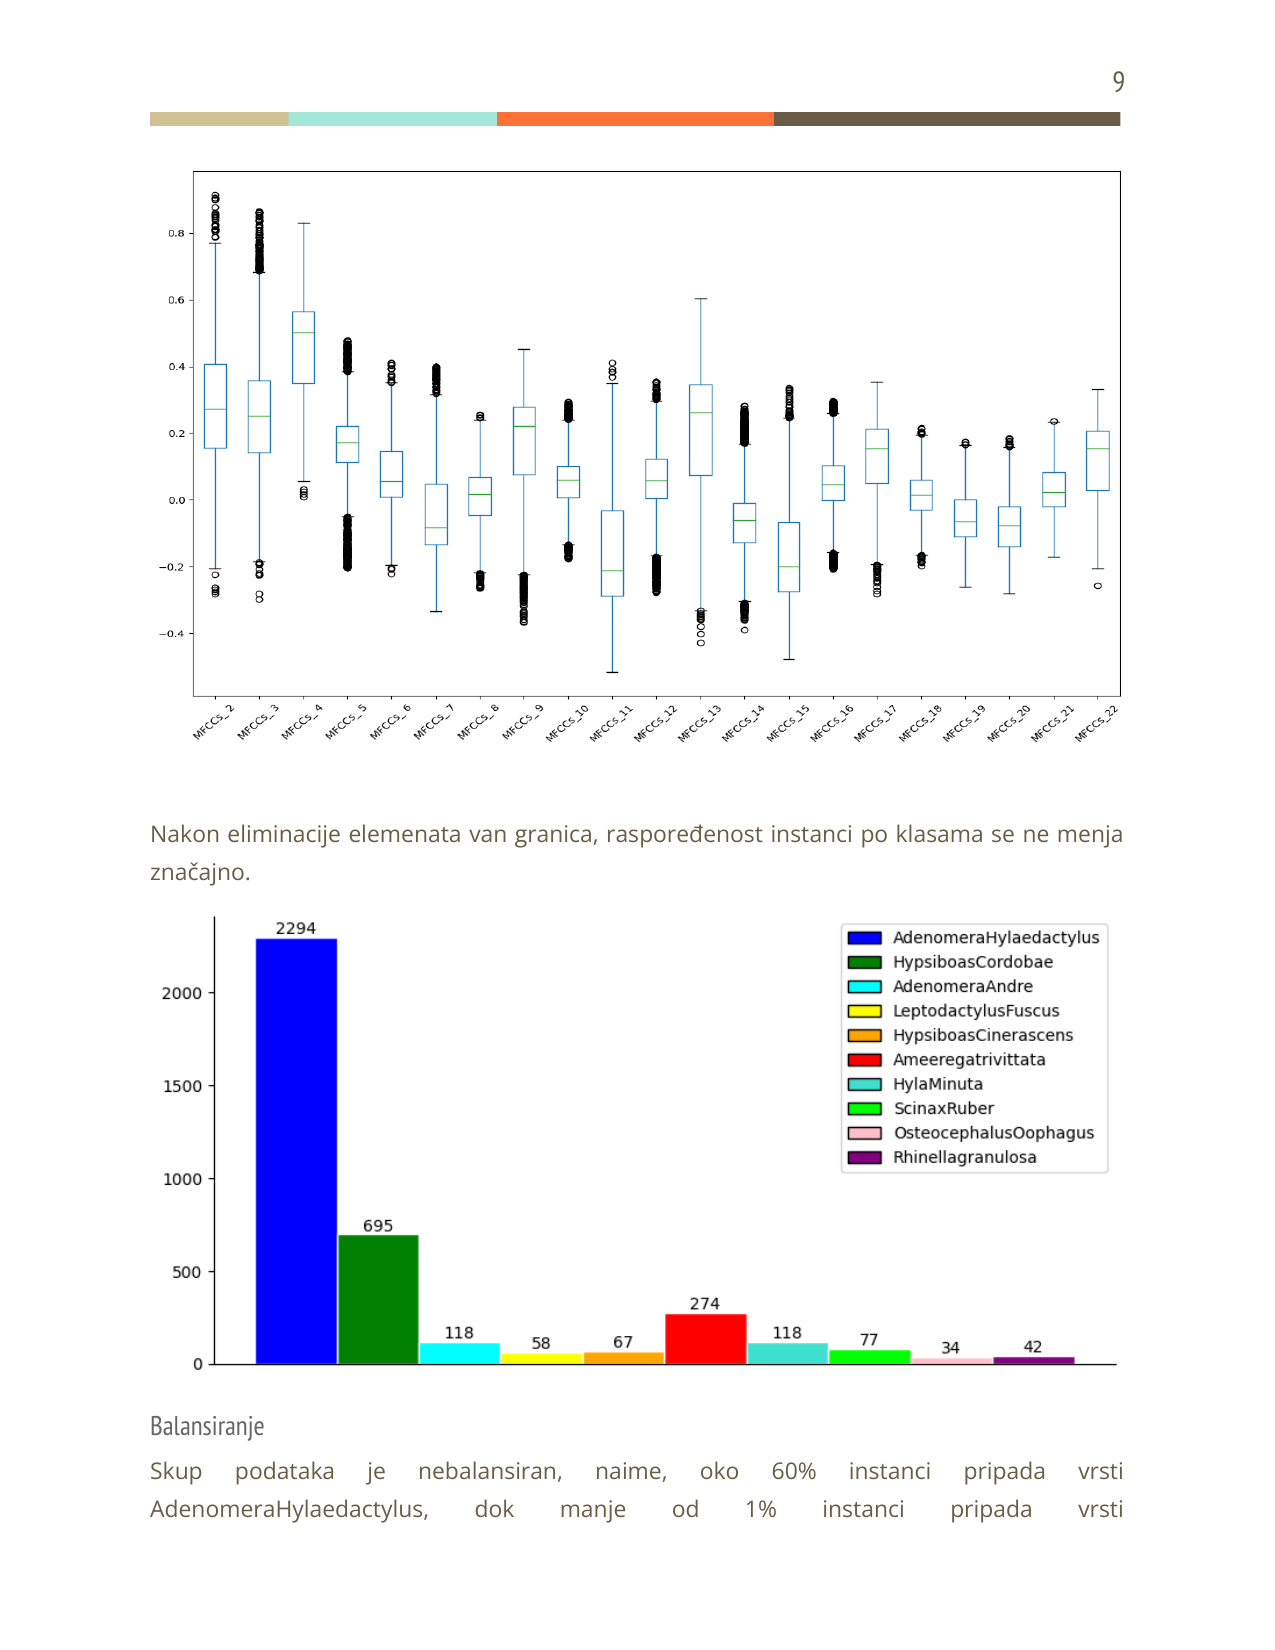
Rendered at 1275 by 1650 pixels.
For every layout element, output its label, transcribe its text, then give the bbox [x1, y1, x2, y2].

picture [150, 164, 1129, 750]
picture [150, 112, 1121, 126]
picture [150, 905, 1125, 1385]
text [150, 1455, 1125, 1524]
subtitle Balansiranje [150, 1407, 1125, 1443]
text Nakon eliminacije elemenata van granica, raspoređenost instanci po klasama se ne menja značajno. [150, 818, 1125, 887]
